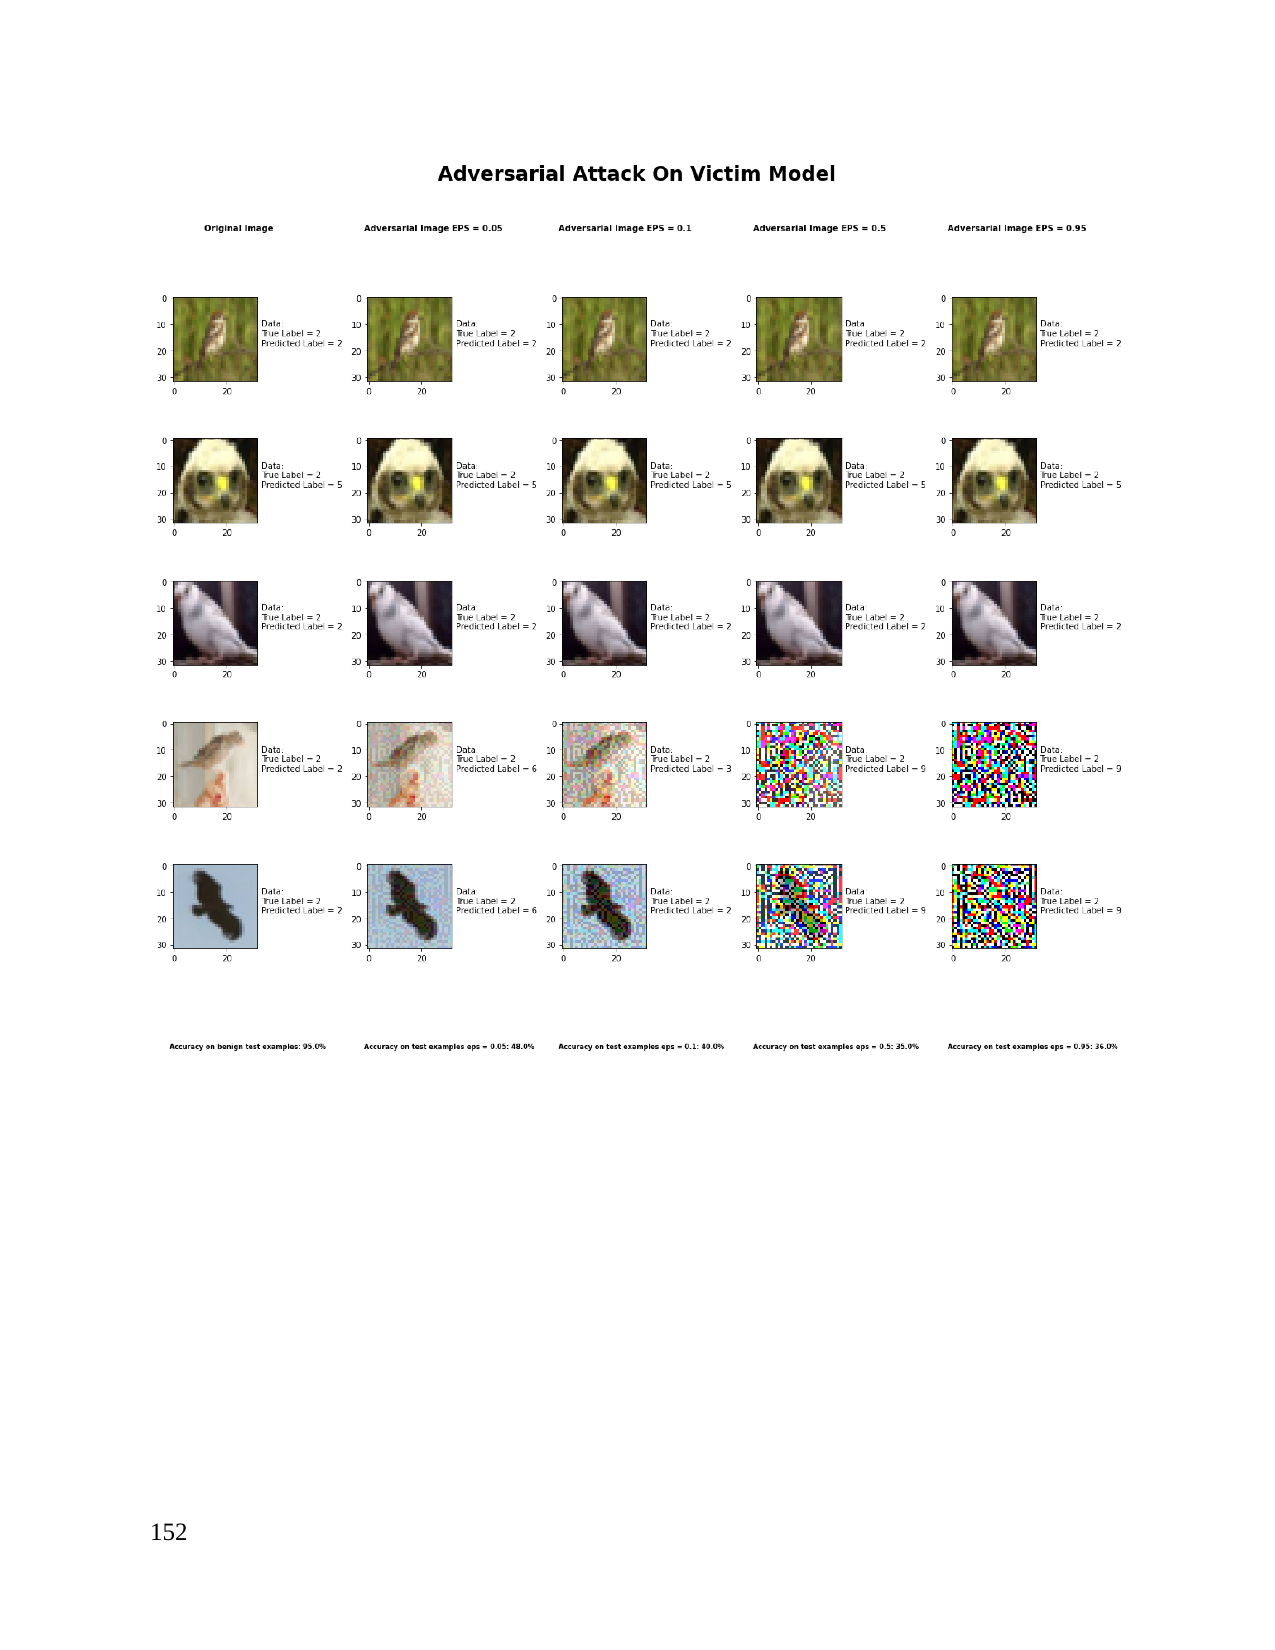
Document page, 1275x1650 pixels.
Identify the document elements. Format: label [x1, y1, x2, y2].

picture [150, 150, 1125, 1096]
